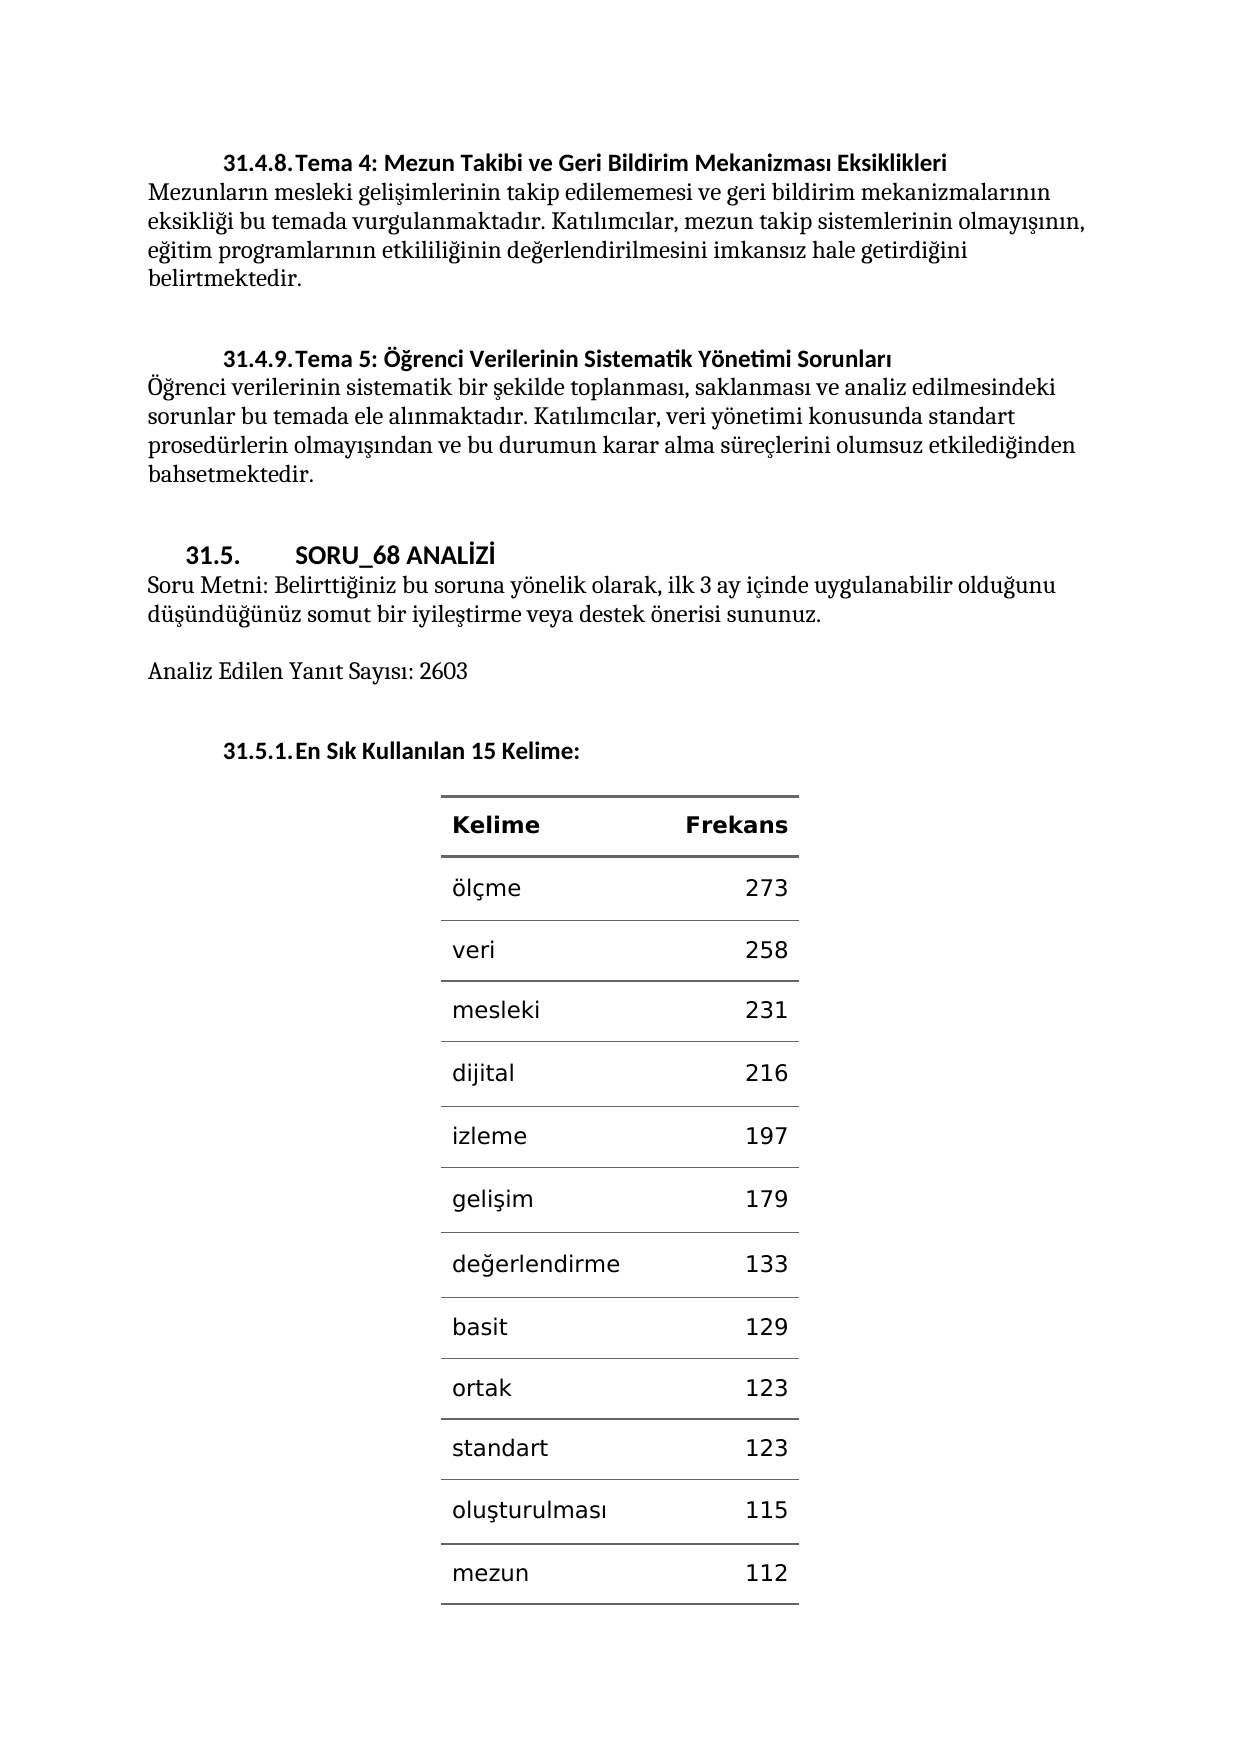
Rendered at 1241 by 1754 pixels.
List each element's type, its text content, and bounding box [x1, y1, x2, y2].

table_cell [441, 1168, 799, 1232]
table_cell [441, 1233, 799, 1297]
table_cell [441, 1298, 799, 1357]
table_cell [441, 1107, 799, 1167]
text Analiz Edilen Yanıt Sayısı: 2603 [148, 657, 1093, 686]
subtitle Tema 4: Mezun Takibi ve Geri Bildirim Mekanizması Eksiklikleri [223, 148, 1093, 178]
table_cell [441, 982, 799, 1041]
subtitle Tema 5: Öğrenci Verilerinin Sistematik Yönetimi Sorunları [223, 343, 1093, 373]
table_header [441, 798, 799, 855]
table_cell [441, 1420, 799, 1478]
subtitle En Sık Kullanılan 15 Kelime: [223, 735, 1093, 766]
text Mezunların mesleki gelişimlerinin takip edilememesi ve geri bildirim mekanizmalarının eksikliği bu temada vurgulanmaktadır. Katılımcılar, mezun takip sistemlerinin olmayışının, eğitim programlarının etkililiğinin değerlendirilmesini imkansız hale getirdiğini belirtmektedir. [148, 178, 1093, 293]
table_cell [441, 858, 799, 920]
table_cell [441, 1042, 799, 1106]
text Soru Metni: Belirttiğiniz bu soruna yönelik olarak, ilk 3 ay içinde uygulanabilir olduğunu düşündüğünüz somut bir iyileştirme veya destek önerisi sununuz. [148, 571, 1093, 628]
text Öğrenci verilerinin sistematik bir şekilde toplanması, saklanması ve analiz edilmesindeki sorunlar bu temada ele alınmaktadır. Katılımcılar, veri yönetimi konusunda standart prosedürlerin olmayışından ve bu durumun karar alma süreçlerini olumsuz etkilediğinden bahsetmektedir. [148, 373, 1093, 488]
subtitle SORU_68 ANALİZİ [185, 538, 1093, 571]
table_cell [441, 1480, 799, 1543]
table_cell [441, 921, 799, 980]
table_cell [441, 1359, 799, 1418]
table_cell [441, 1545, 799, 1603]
